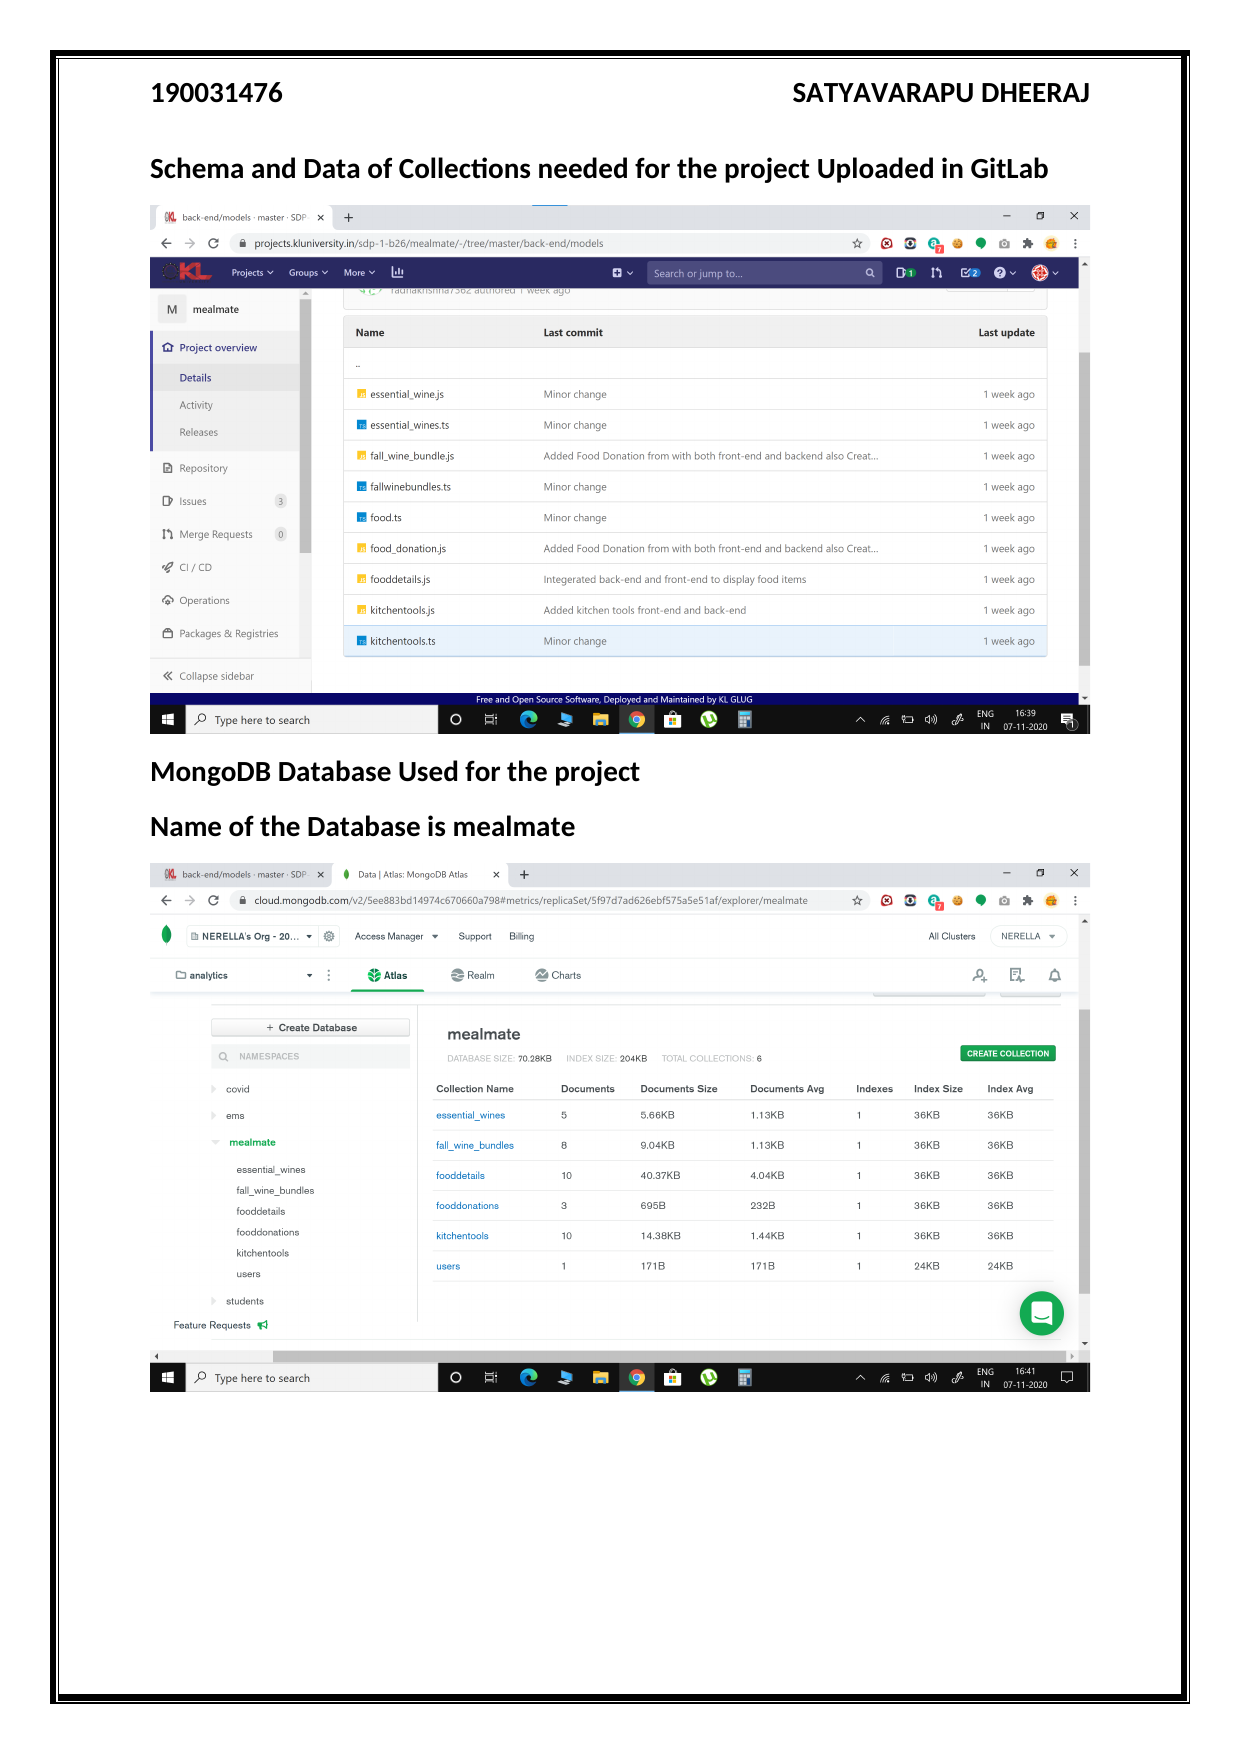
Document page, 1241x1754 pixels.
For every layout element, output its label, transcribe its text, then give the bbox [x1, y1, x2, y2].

text Schema and Data of Collections needed for the project Uploaded in GitLab [150, 150, 1090, 186]
text Name of the Database is mealmate [150, 808, 1090, 843]
picture [150, 863, 1091, 1392]
text MongoDB Database Used for the project [150, 753, 1090, 788]
picture [150, 205, 1091, 734]
